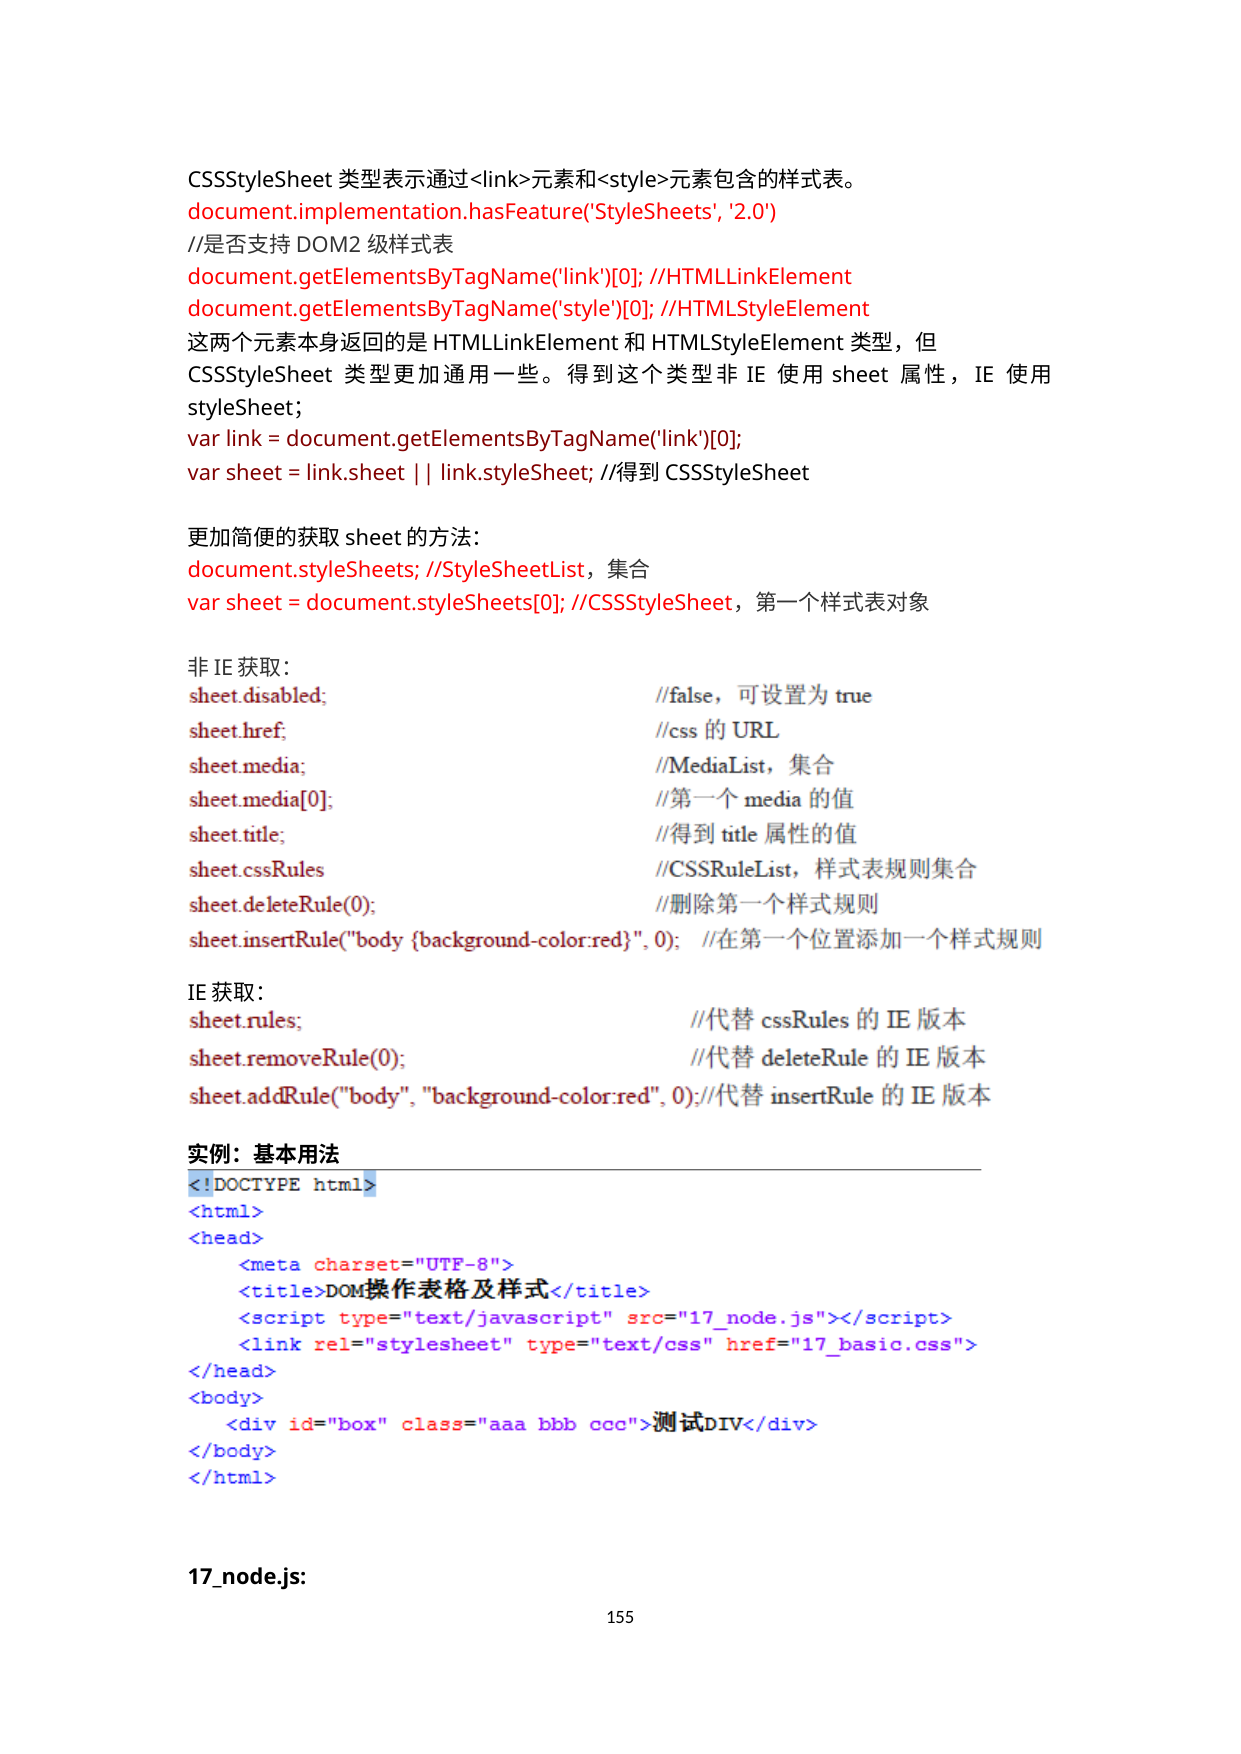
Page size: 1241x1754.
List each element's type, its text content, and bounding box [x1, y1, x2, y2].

text CSSStyleSheet 类型表示通过<link>元素和<style>元素包含的样式表。 [187, 162, 1053, 194]
text //是否支持DOM2 级样式表 [187, 227, 1053, 259]
text var sheet = document.styleSheets[0]; //CSSStyleSheet，第一个样式表对象 [187, 584, 1053, 617]
text document.getElementsByTagName('link')[0]; //HTMLLinkElement [187, 259, 1053, 292]
text document.getElementsByTagName('style')[0]; //HTMLStyleElement [187, 292, 1053, 324]
text document.implementation.hasFeature('StyleSheets', '2.0') [187, 194, 1053, 227]
text 17_node.js: [187, 1559, 1053, 1592]
text var sheet = link.sheet || link.styleSheet; //得到CSSStyleSheet [187, 454, 1053, 487]
text CSSStyleSheet 类型更加通用一些。得到这个类型非IE 使用sheet 属性，IE 使用styleSheet； [187, 357, 1053, 422]
picture [187, 1007, 1005, 1112]
text document.styleSheets; //StyleSheetList，集合 [187, 552, 1053, 584]
text 这两个元素本身返回的是HTMLLinkElement 和HTMLStyleElement 类型，但 [187, 324, 1053, 357]
text 非IE获取： [187, 649, 1053, 682]
text var link = document.getElementsByTagName('link')[0]; [187, 422, 1053, 454]
picture [187, 682, 1053, 956]
text IE获取： [187, 974, 1053, 1007]
text 更加简便的获取sheet的方法： [187, 519, 1053, 552]
text 实例：基本用法 [187, 1137, 1053, 1169]
picture [187, 1169, 982, 1490]
